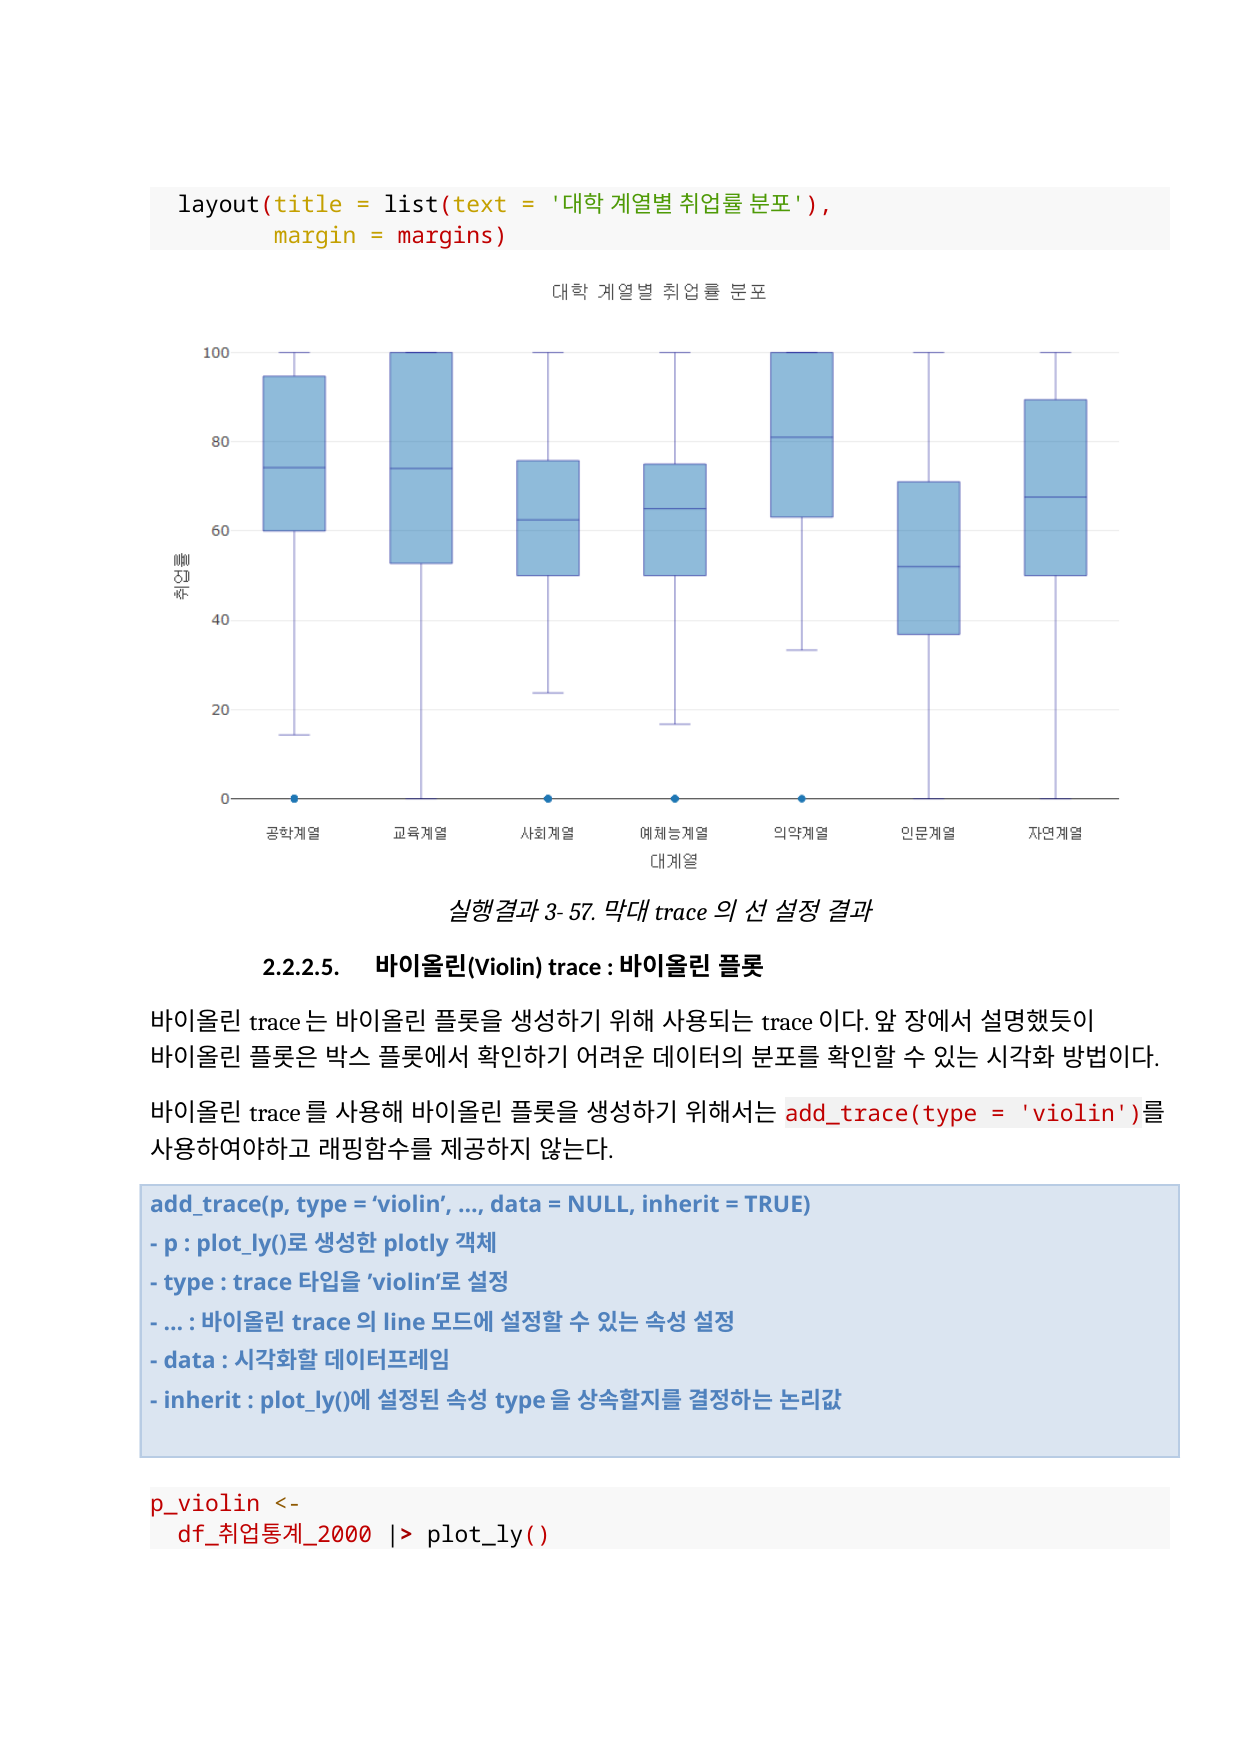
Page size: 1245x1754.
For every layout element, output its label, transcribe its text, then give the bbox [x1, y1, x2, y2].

text add_trace(p, type = ‘violin’, …, data = NULL, inherit = TRUE) - p : plot_ly()로 생성한 plotly 객체 - type : trace 타입을 ’violin’로 설정 - … : 바이올린 trace의 line 모드에 설정할 수 있는 속성 설정 - data : 시각화할 데이터프레임 - inherit : plot_ly()에 설정된 속성 type을 상속할지를 결정하는 논리값 [142, 1186, 1178, 1456]
text 바이올린 trace는 바이올린 플롯을 생성하기 위해 사용되는 trace이다. 앞 장에서 설명했듯이 바이올린 플롯은 박스 플롯에서 확인하기 어려운 데이터의 분포를 확인할 수 있는 시각화 방법이다. [150, 1002, 1170, 1074]
text 실행결과 3- 57. 막대 trace의 선 설정 결과 [150, 892, 1170, 928]
text 바이올린 trace를 사용해 바이올린 플롯을 생성하기 위해서는 add_trace(type = 'violin')를 사용하여야하고 래핑함수를 제공하지 않는다. [150, 1093, 1170, 1165]
picture [172, 270, 1148, 871]
subtitle 바이올린(Violin) trace : 바이올린 플롯 [262, 949, 1170, 983]
